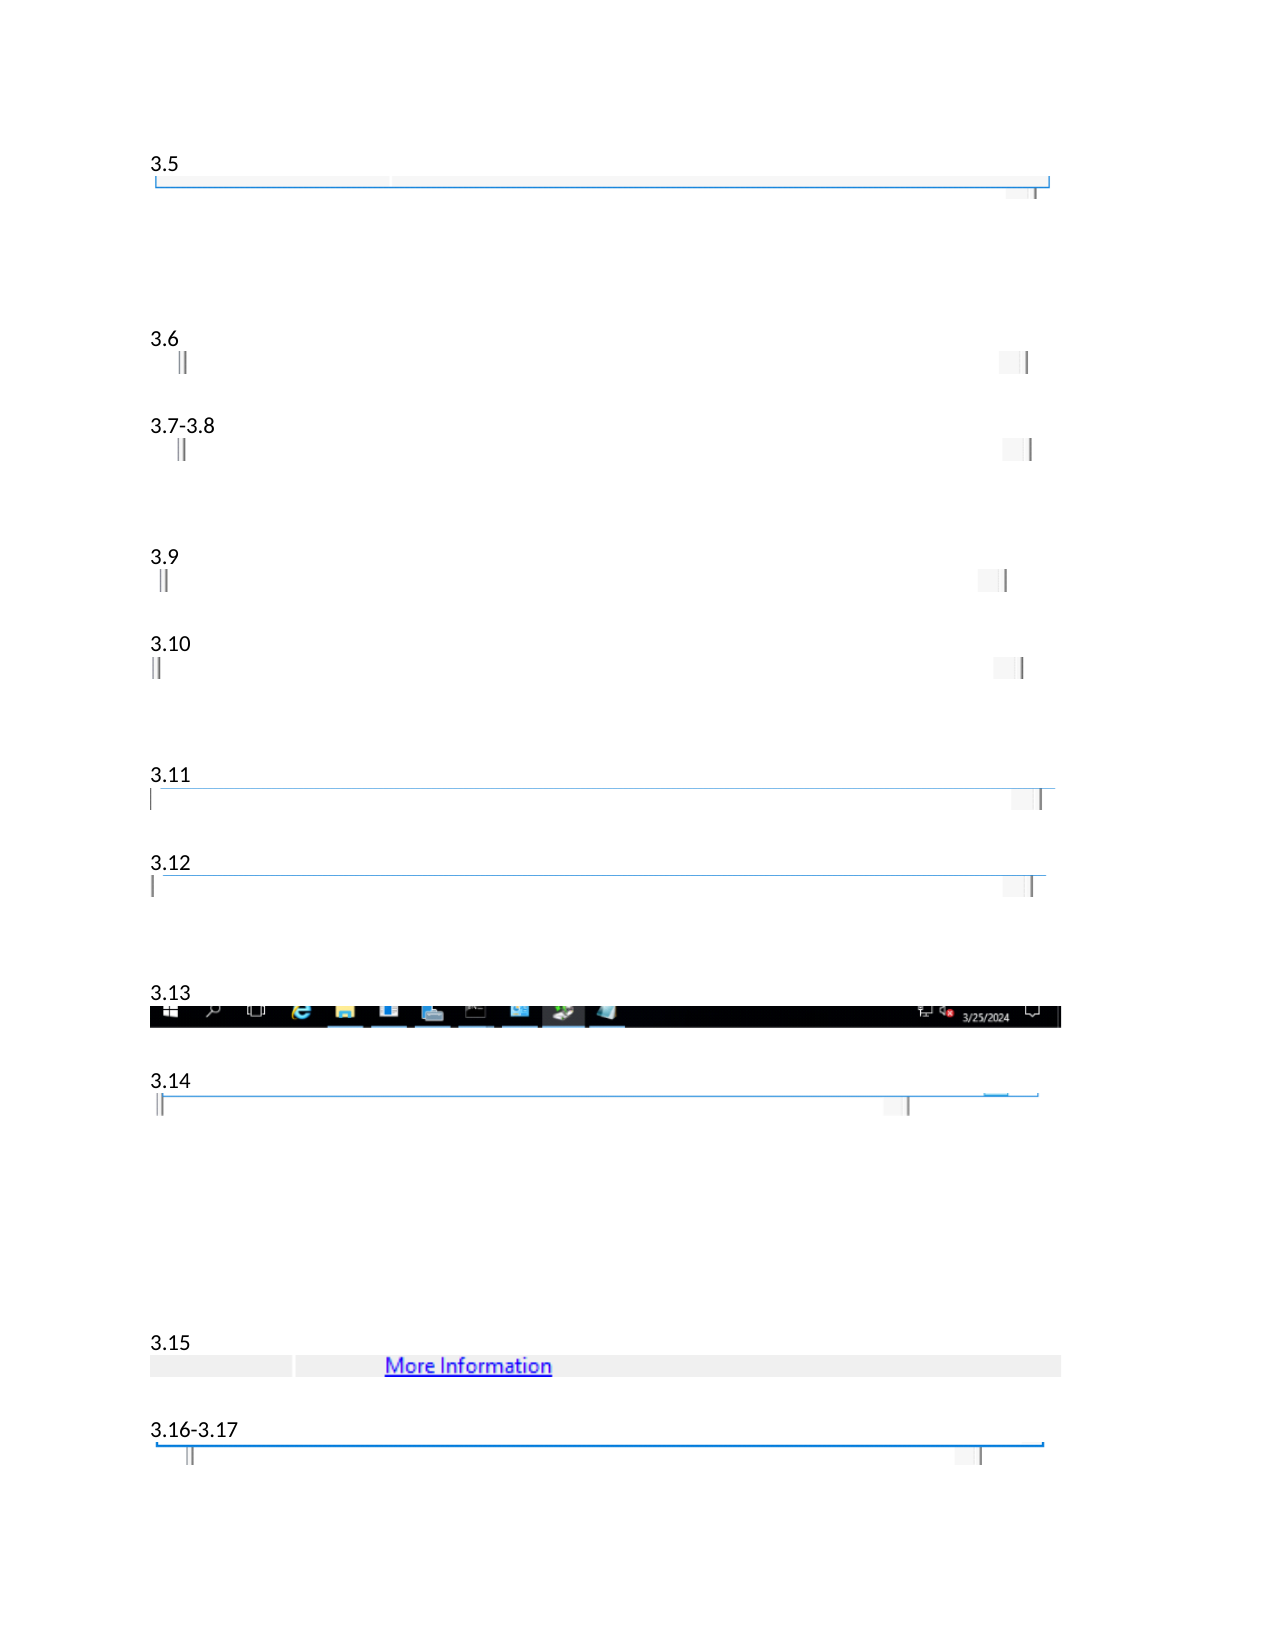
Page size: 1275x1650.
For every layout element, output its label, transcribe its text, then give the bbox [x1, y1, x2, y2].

text 3.12 [150, 848, 1125, 875]
text 3.15 [150, 1328, 1125, 1355]
text 3.7-3.8 [150, 412, 1125, 439]
text 3.11 [150, 761, 1125, 788]
text 3.9 [150, 543, 1125, 570]
text 3.6 [150, 324, 1125, 352]
text 3.10 [150, 630, 1125, 657]
text 3.5 [150, 150, 1125, 177]
text 3.14 [150, 1067, 1125, 1093]
text 3.13 [150, 979, 1125, 1006]
text 3.16-3.17 [150, 1416, 1125, 1443]
